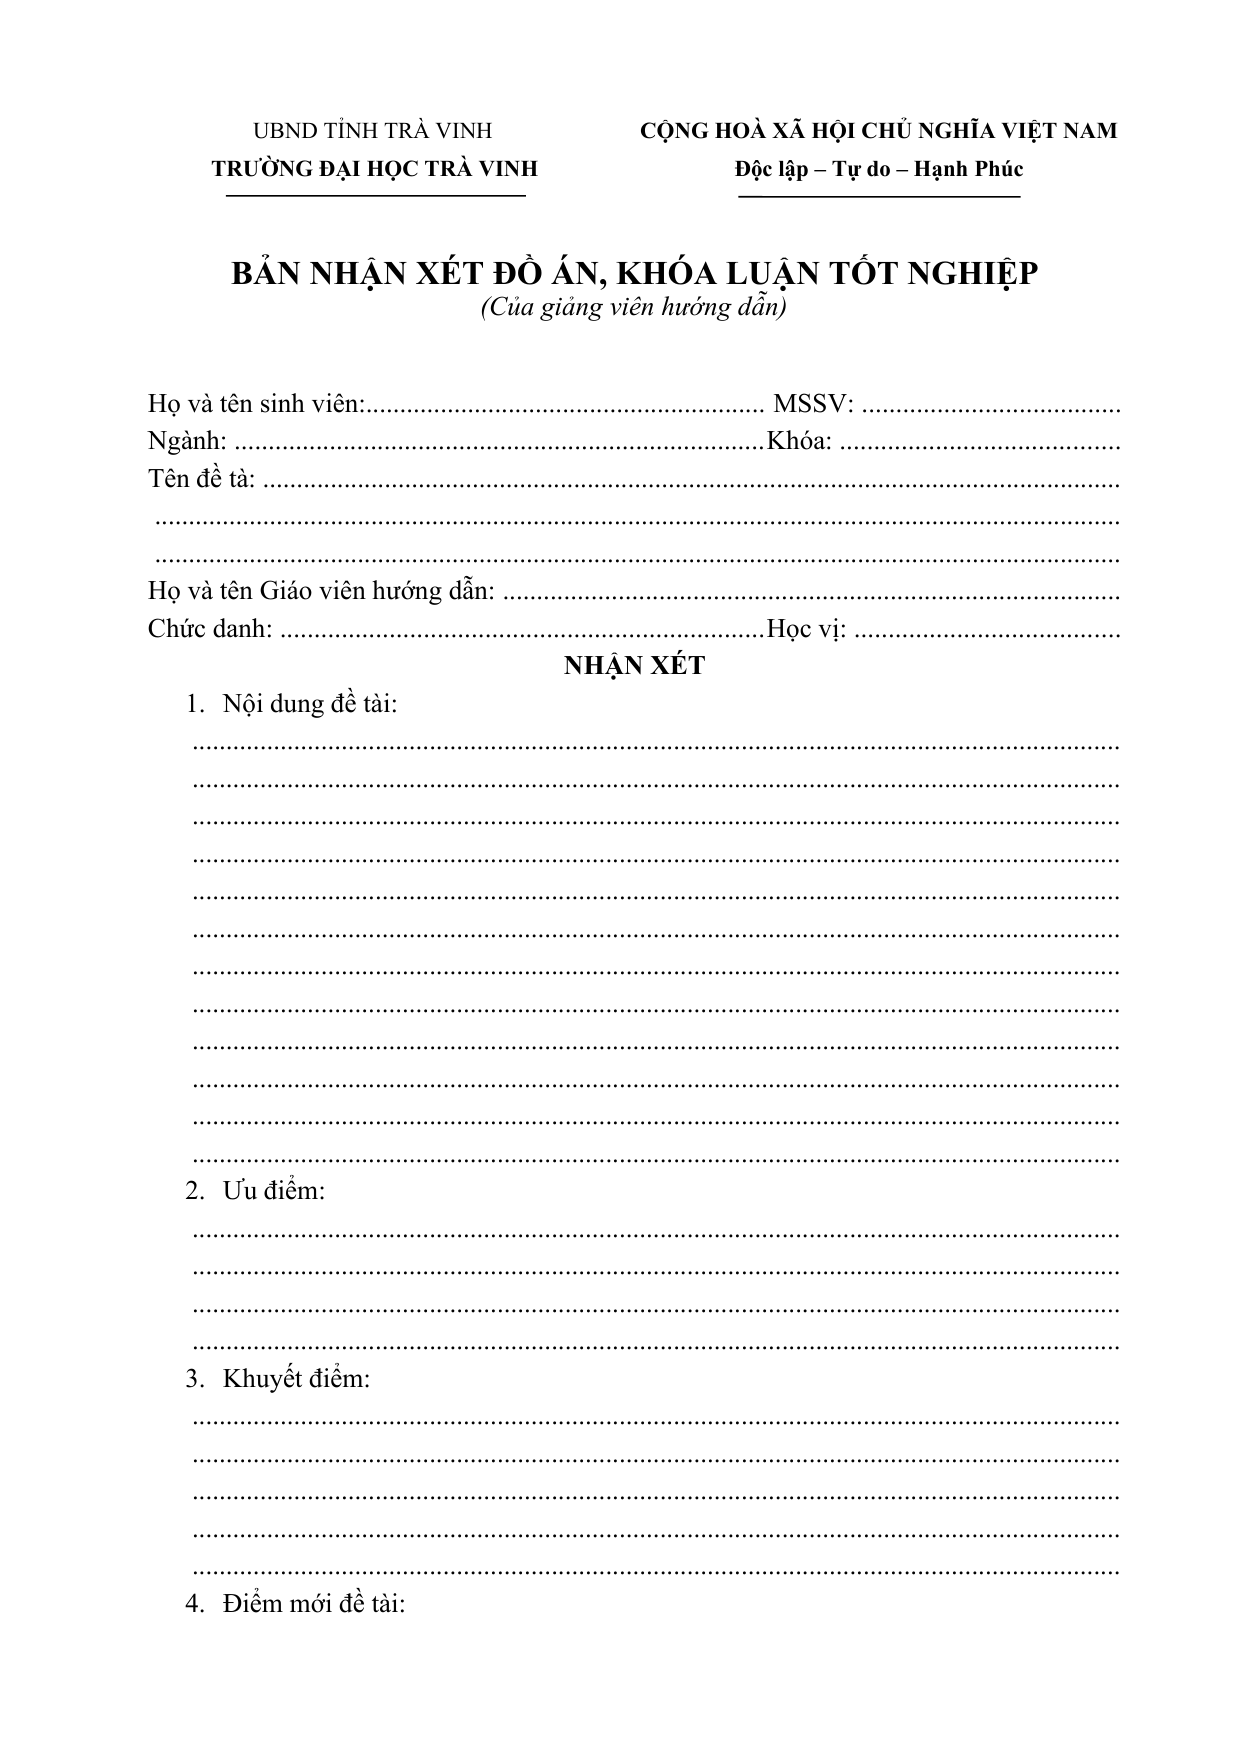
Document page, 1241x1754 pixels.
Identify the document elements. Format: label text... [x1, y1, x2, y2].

text Họ và tên sinh viên: MSSV: [148, 388, 1122, 418]
text Họ và tên Giáo viên hướng dẫn: [148, 576, 1122, 606]
text NHẬN XÉT [148, 651, 1122, 681]
list Nội dung đề tài: [185, 688, 1122, 718]
list Điểm mới đề tài: [185, 1588, 1122, 1618]
text Tên đề tà: [148, 463, 1122, 493]
text BẢN NHẬN XÉT ĐỒ ÁN, KHÓA LUẬN TỐT NGHIỆP [148, 254, 1122, 291]
list Ưu điểm: [185, 1176, 1122, 1206]
text TRƯỜNG ĐẠI HỌC TRÀ VINH Độc lập – Tự do – Hạnh Phúc [148, 156, 1122, 182]
text Chức danh: Học vị: [148, 613, 1122, 643]
text UBND TỈNH TRÀ VINH CỘNG HOÀ XÃ HỘI CHỦ NGHĨA VIỆT NAM [148, 118, 1122, 143]
text Ngành: Khóa: [148, 426, 1122, 456]
text (Của giảng viên hướng dẫn) [148, 291, 1122, 321]
list Khuyết điểm: [185, 1363, 1122, 1393]
